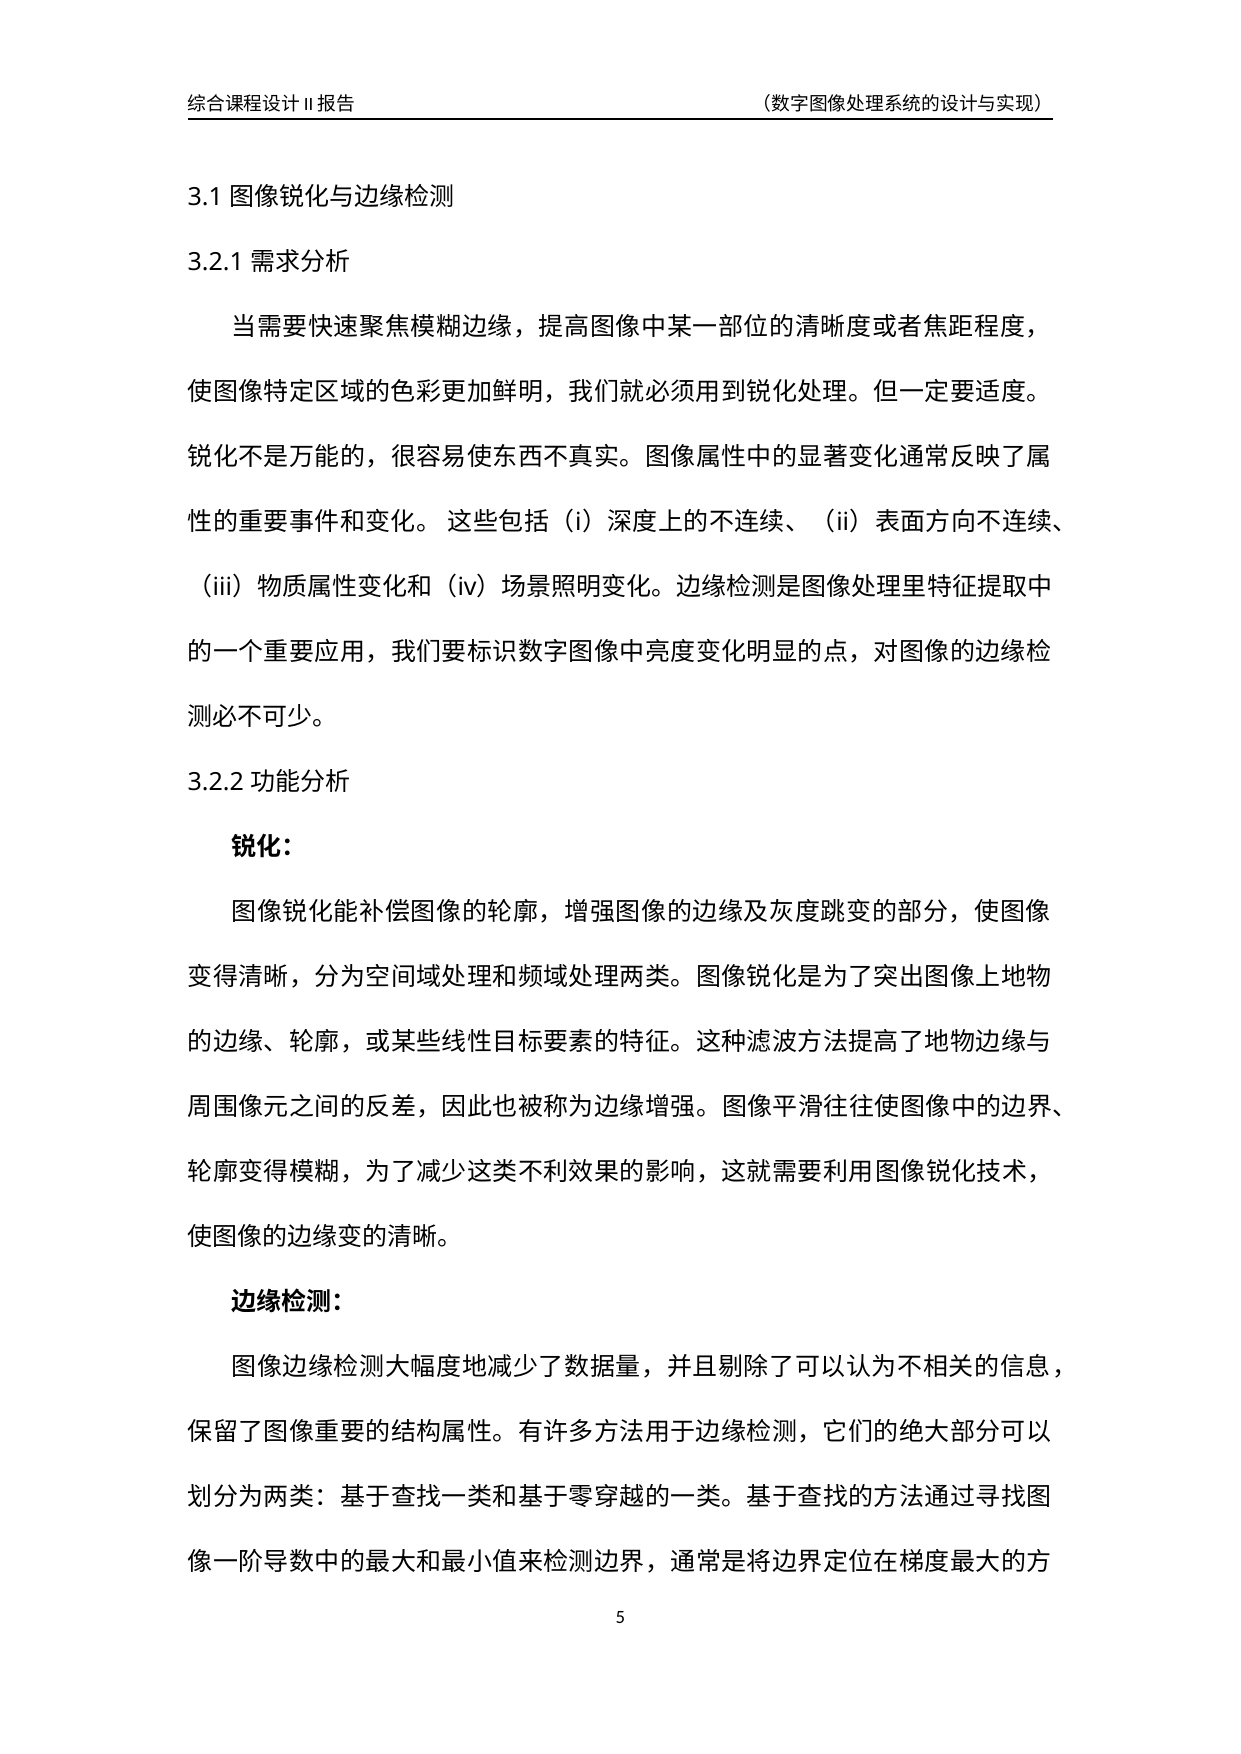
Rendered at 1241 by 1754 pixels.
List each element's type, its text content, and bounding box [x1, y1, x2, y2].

text 当需要快速聚焦模糊边缘，提高图像中某一部位的清晰度或者焦距程度，使图像特定区域的色彩更加鲜明，我们就必须用到锐化处理。但一定要适度。锐化不是万能的，很容易使东西不真实。图像属性中的显著变化通常反映了属性的重要事件和变化。 这些包括（i）深度上的不连续、（ii）表面方向不连续、（iii）物质属性变化和（iv）场景照明变化。边缘检测是图像处理里特征提取中的一个重要应用，我们要标识数字图像中亮度变化明显的点，对图像的边缘检测必不可少。 [187, 292, 1053, 747]
text 3.2.1 需求分析 [187, 227, 1053, 292]
text 边缘检测： [187, 1267, 1053, 1332]
text 3.1 图像锐化与边缘检测 [187, 162, 1053, 227]
text 3.2.2 功能分析 [187, 747, 1053, 812]
text 图像锐化能补偿图像的轮廓，增强图像的边缘及灰度跳变的部分，使图像变得清晰，分为空间域处理和频域处理两类。图像锐化是为了突出图像上地物的边缘、轮廓，或某些线性目标要素的特征。这种滤波方法提高了地物边缘与周围像元之间的反差，因此也被称为边缘增强。图像平滑往往使图像中的边界、轮廓变得模糊，为了减少这类不利效果的影响，这就需要利用图像锐化技术，使图像的边缘变的清晰。 [187, 877, 1053, 1267]
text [187, 1332, 1053, 1592]
text 锐化： [187, 812, 1053, 877]
